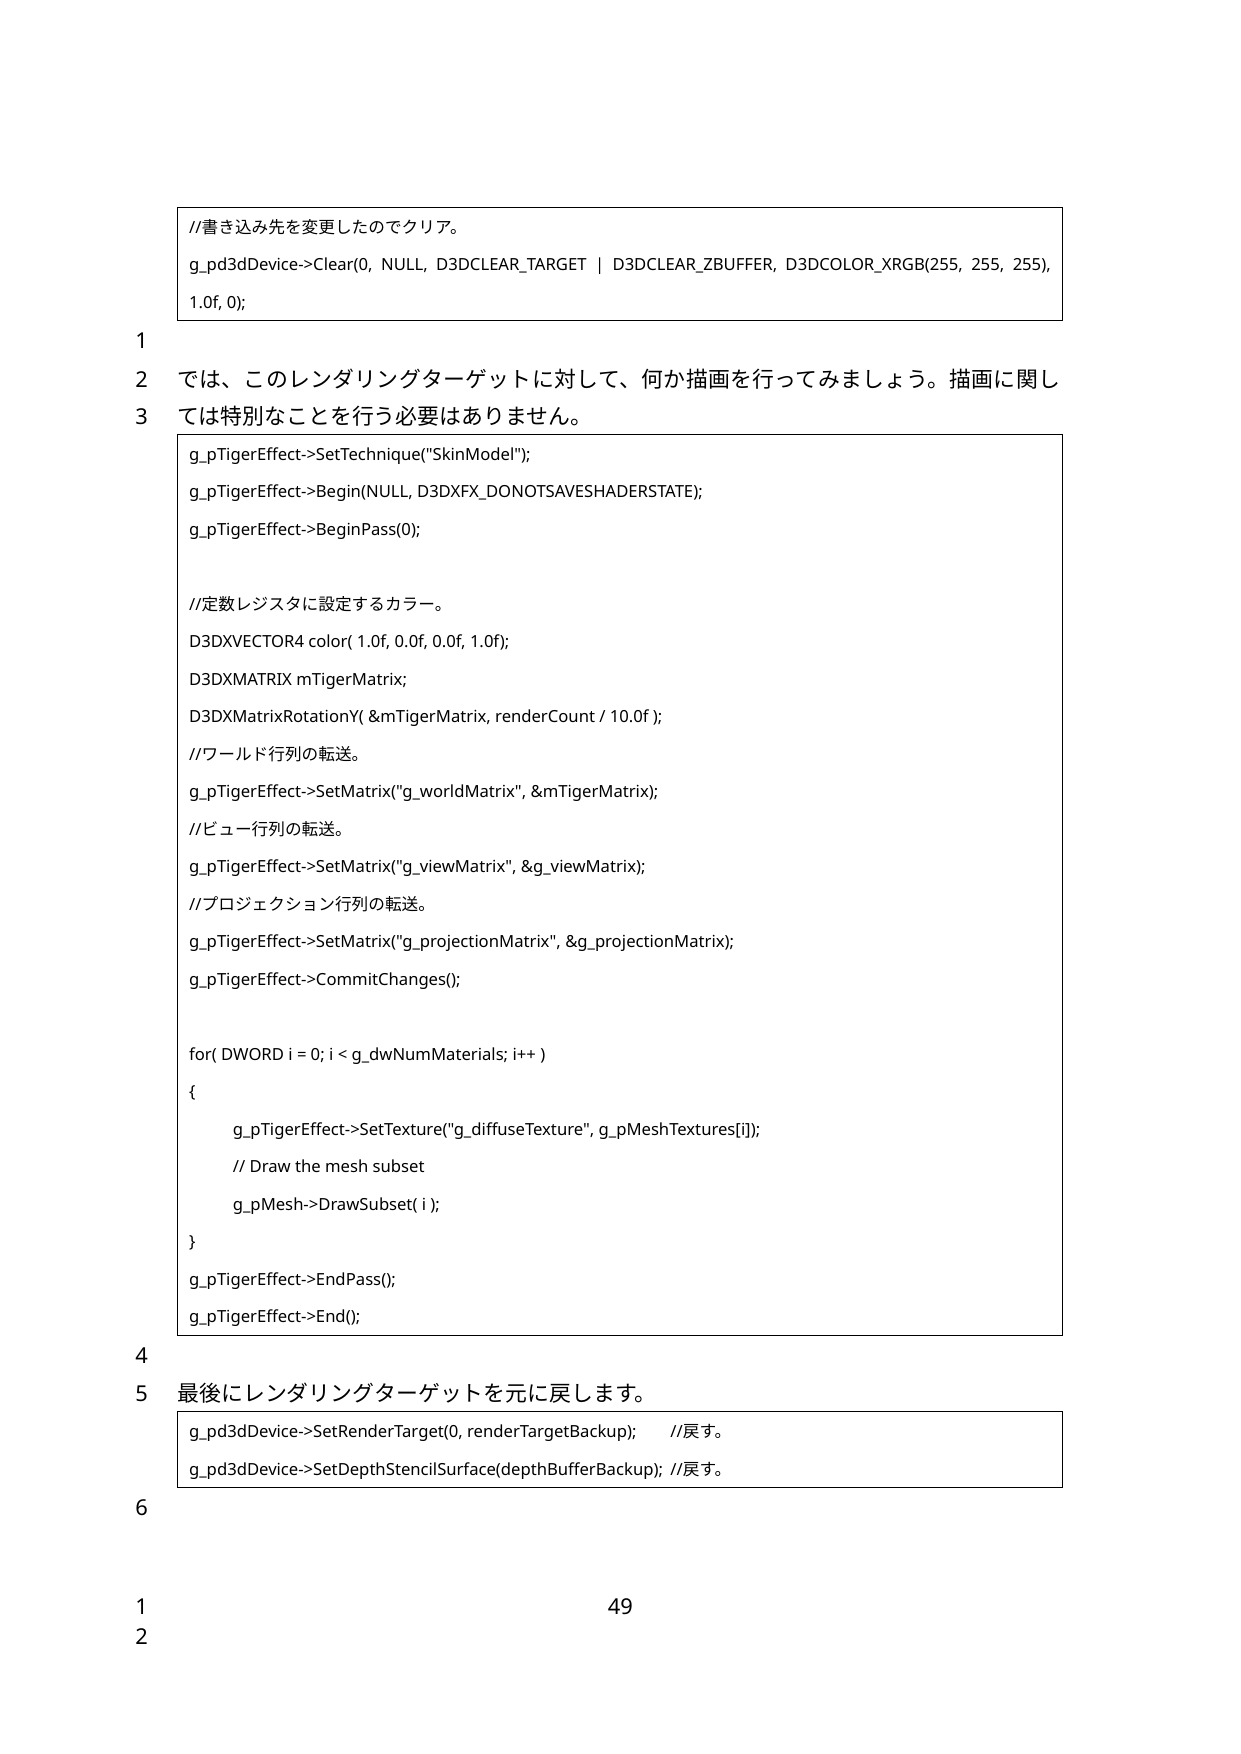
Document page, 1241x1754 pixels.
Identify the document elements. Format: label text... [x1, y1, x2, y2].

table_header g_pd3dDevice->SetRenderTarget(0, renderTargetBackup); //戻す。 g_pd3dDevice->SetDepthStencilSurface(depthBufferBackup); //戻す。 [178, 1412, 1062, 1487]
text では、このレンダリングターゲットに対して、何か描画を行ってみましょう。描画に関しては特別なことを行う必要はありません。 [177, 359, 1063, 434]
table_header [178, 208, 1062, 320]
table_header g_pTigerEffect->SetTechnique("SkinModel"); g_pTigerEffect->Begin(NULL, D3DXFX_DONOTSAVESHADERSTATE); g_pTigerEffect->BeginPass(0); //定数レジスタに設定するカラー。 D3DXVECTOR4 color( 1.0f, 0.0f, 0.0f, 1.0f); D3DXMATRIX mTigerMatrix; D3DXMatrixRotationY( &mTigerMatrix, renderCount / 10.0f ); //ワールド行列の転送。 g_pTigerEffect->SetMatrix("g_worldMatrix", &mTigerMatrix); //ビュー行列の転送。 g_pTigerEffect->SetMatrix("g_viewMatrix", &g_viewMatrix); //プロジェクション行列の転送。 g_pTigerEffect->SetMatrix("g_projectionMatrix", &g_projectionMatrix); g_pTigerEffect->CommitChanges(); for( DWORD i = 0; i < g_dwNumMaterials; i++ ) { g_pTigerEffect->SetTexture("g_diffuseTexture", g_pMeshTextures[i]); // Draw the mesh subset g_pMesh->DrawSubset( i ); } g_pTigerEffect->EndPass(); g_pTigerEffect->End(); [178, 435, 1062, 1335]
text 最後にレンダリングターゲットを元に戻します。 [177, 1373, 1063, 1411]
